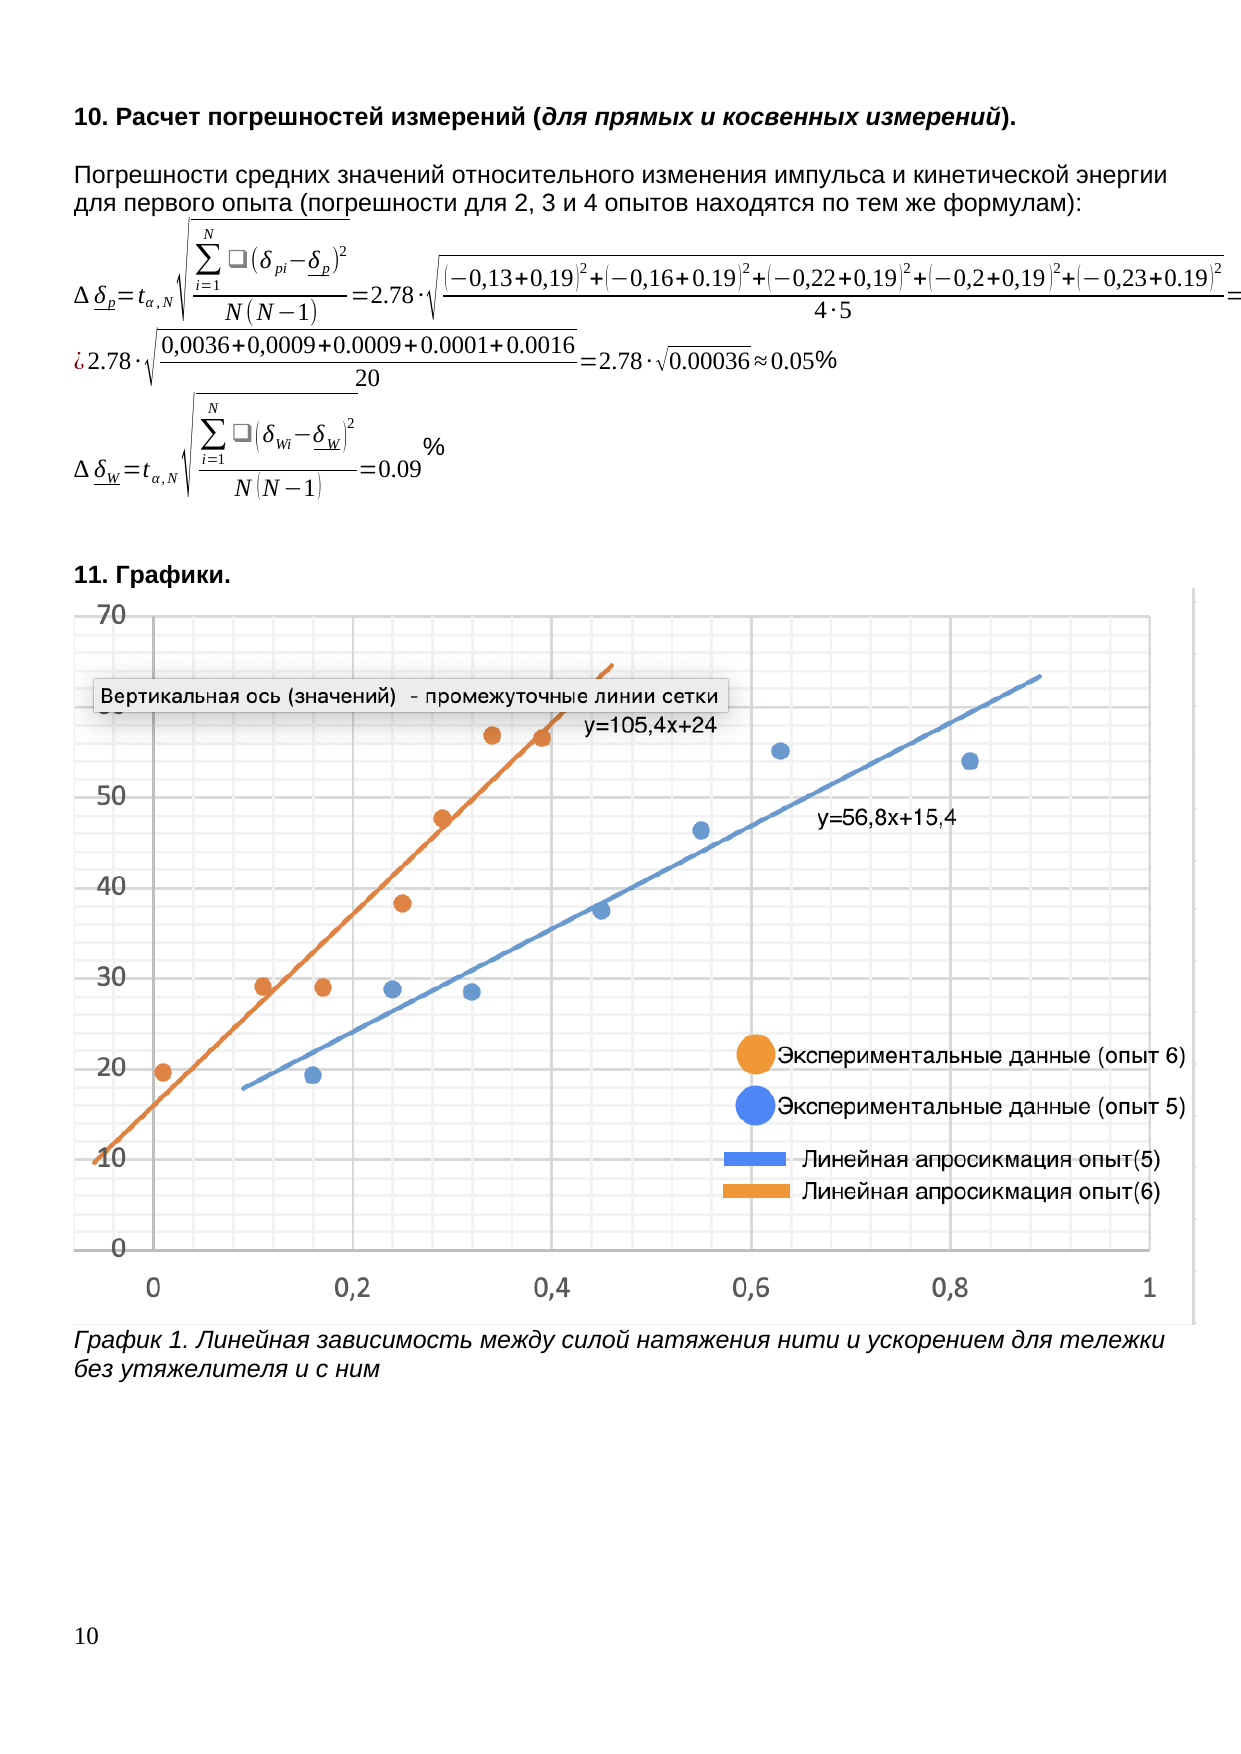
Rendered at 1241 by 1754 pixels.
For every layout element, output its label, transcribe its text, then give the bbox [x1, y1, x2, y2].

text Погрешности средних значений относительного изменения импульса и кинетической энергии для первого опыта (погрешности для 2, 3 и 4 опытов находятся по тем же формулам): [74, 160, 1181, 217]
text % [74, 327, 1181, 391]
text 10. Расчет погрешностей измерений (для прямых и косвенных измерений). [74, 102, 1181, 131]
text % [74, 391, 1181, 502]
text График 1. Линейная зависимость между силой натяжения нити и ускорением для тележки без утяжелителя и с ним [74, 1325, 1181, 1382]
text 11. Графики. [74, 560, 1181, 588]
picture [73, 588, 1197, 1325]
